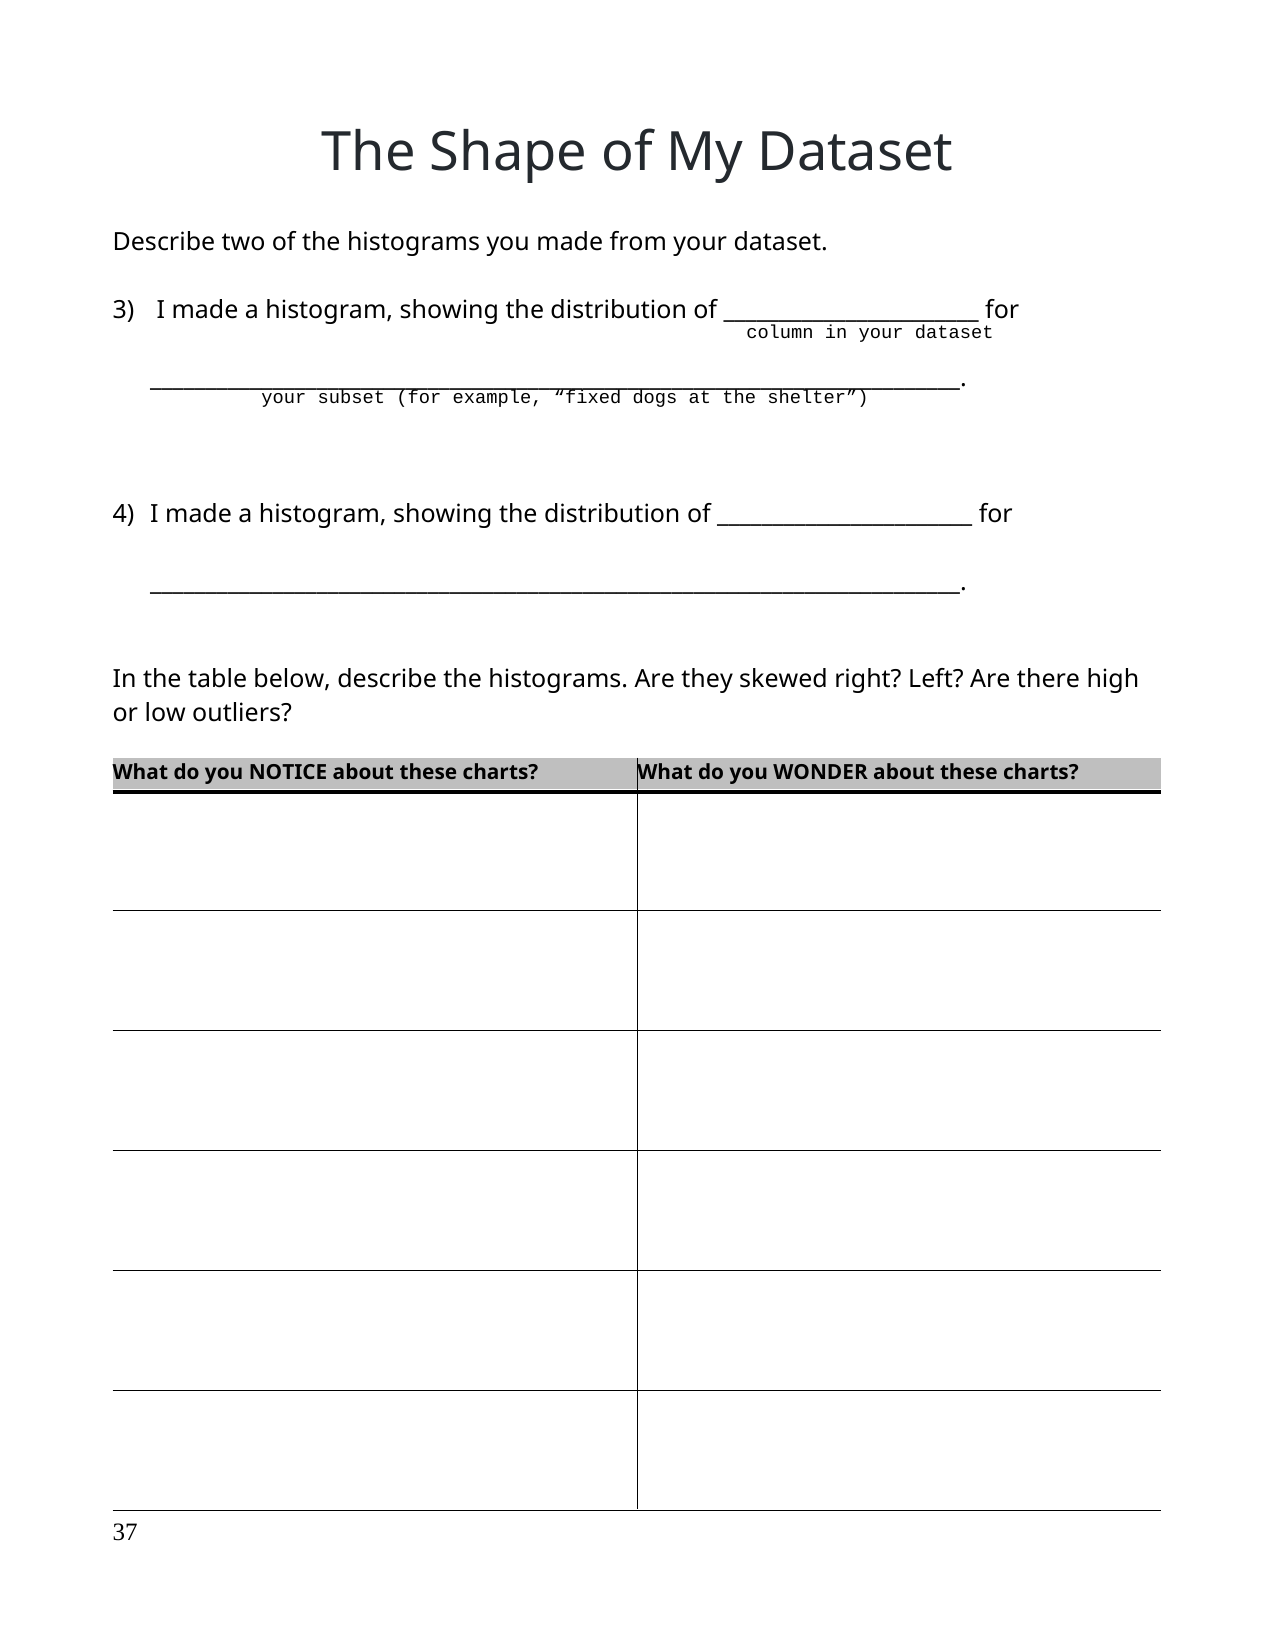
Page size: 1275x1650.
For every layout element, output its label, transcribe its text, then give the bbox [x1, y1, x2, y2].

table_cell [638, 1391, 1161, 1509]
table_cell [638, 1151, 1161, 1269]
table_cell [638, 794, 1161, 909]
subtitle The Shape of My Dataset [112, 112, 1162, 186]
table_cell [638, 911, 1161, 1029]
table_cell [113, 794, 637, 909]
list I made a histogram, showing the distribution of _______________________ for _________________________________________________________________________. [112, 496, 1162, 598]
table_cell [638, 1031, 1161, 1149]
table_header What do you NOTICE about these charts? [113, 758, 637, 789]
table_header What do you WONDER about these charts? [638, 758, 1161, 789]
list I made a histogram, showing the distribution of _______________________ for _________________________________________________________________________. [112, 291, 1162, 393]
table_cell [113, 1271, 637, 1389]
table_cell [113, 1031, 637, 1149]
table_cell [113, 1151, 637, 1269]
text Describe two of the histograms you made from your dataset. [112, 223, 1162, 257]
table_cell [113, 911, 637, 1029]
table_cell [638, 1271, 1161, 1389]
table_cell [113, 1391, 637, 1509]
text In the table below, describe the histograms. Are they skewed right? Left? Are there high or low outliers? [112, 632, 1162, 729]
